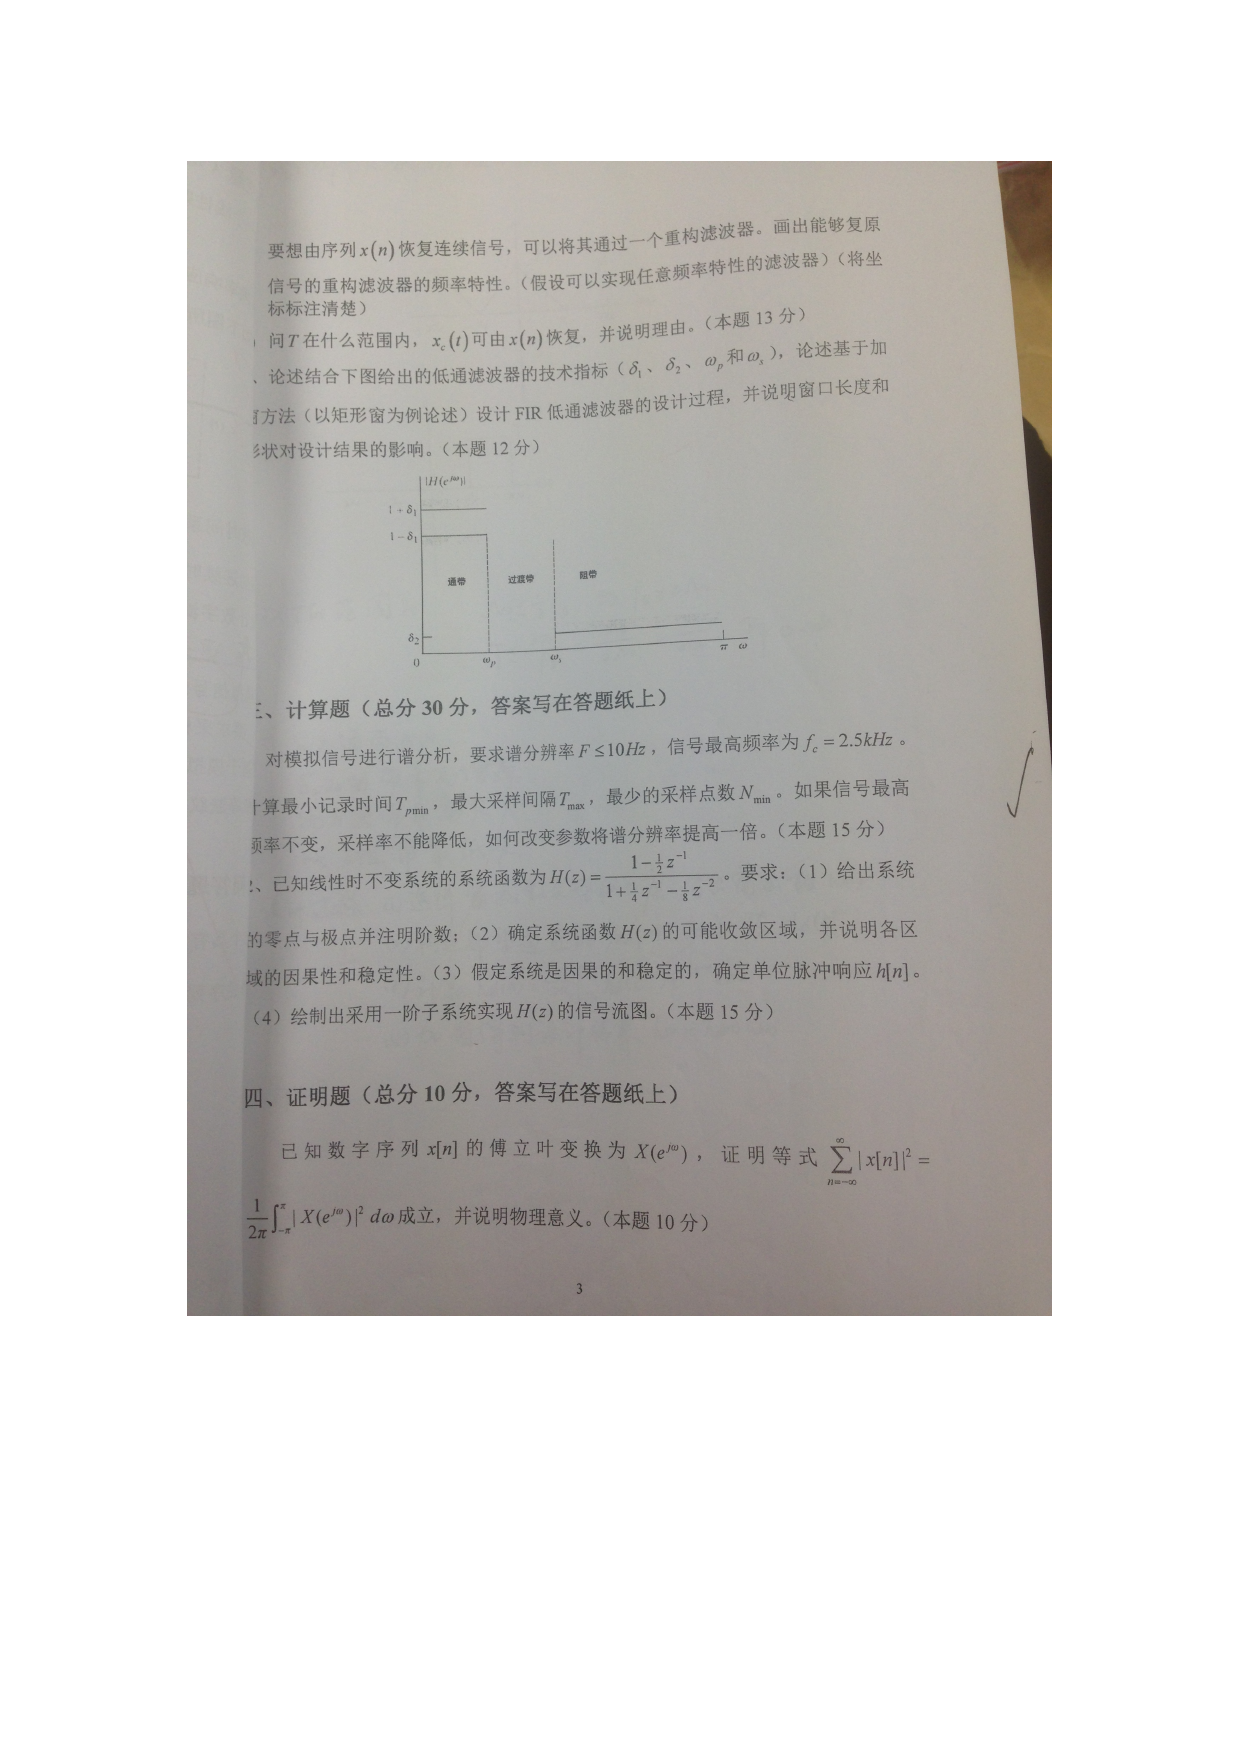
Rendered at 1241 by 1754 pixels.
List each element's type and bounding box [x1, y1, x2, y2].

picture [187, 161, 1052, 1316]
